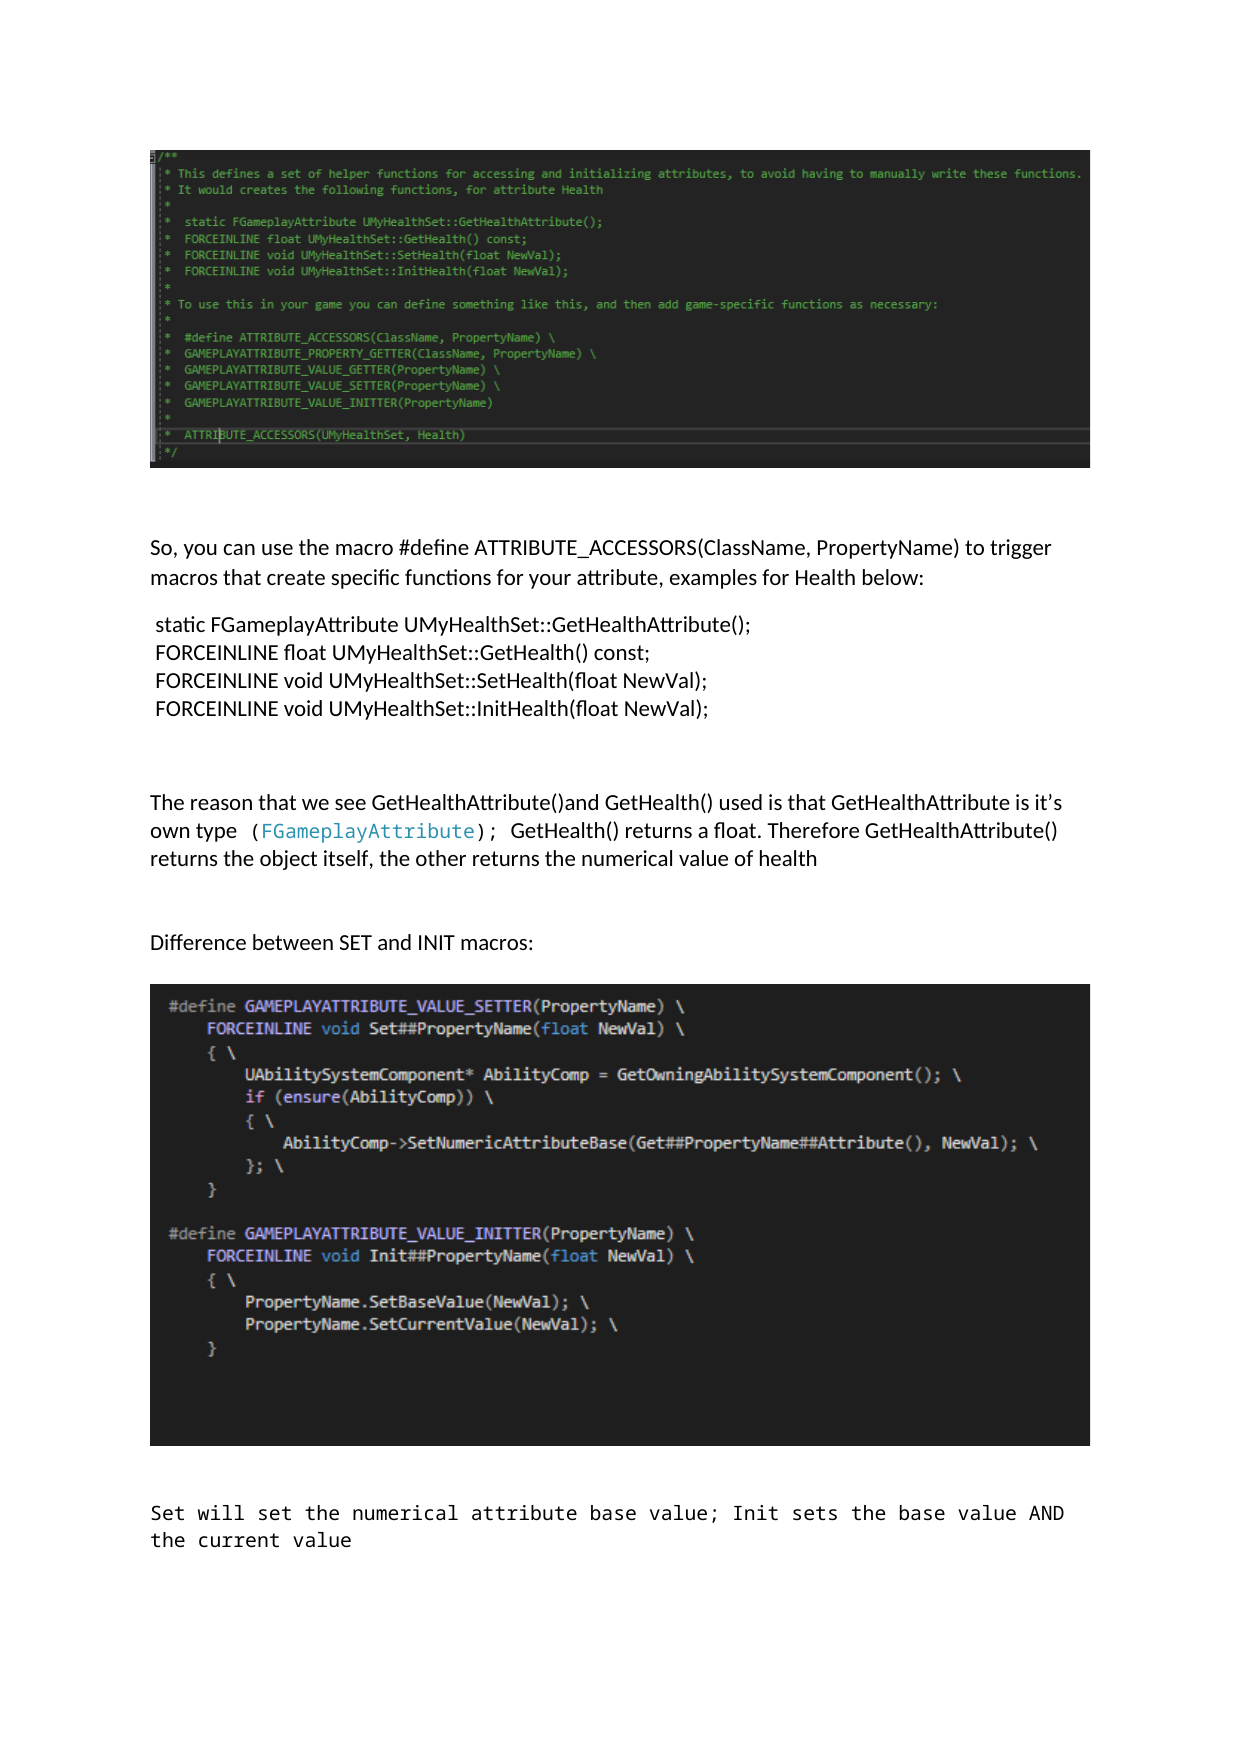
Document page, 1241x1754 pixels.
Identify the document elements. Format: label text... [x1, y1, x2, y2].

picture [150, 150, 1091, 468]
text Set will set the numerical attribute base value; Init sets the base value AND the current value [150, 1499, 1090, 1553]
text Difference between SET and INIT macros: [150, 928, 1090, 956]
text FORCEINLINE float UMyHealthSet::GetHealth() const; [150, 638, 1090, 666]
text The reason that we see GetHealthAttribute()and GetHealth() used is that GetHealthAttribute is it’s own type (FGameplayAttribute); GetHealth() returns a float. Therefore GetHealthAttribute() returns the object itself, the other returns the numerical value of health [150, 788, 1090, 872]
text So, you can use the macro #define ATTRIBUTE_ACCESSORS(ClassName, PropertyName) to trigger macros that create specific functions for your attribute, examples for Health below: [150, 533, 1090, 591]
picture [150, 984, 1091, 1446]
text FORCEINLINE void UMyHealthSet::InitHealth(float NewVal); [150, 694, 1090, 722]
text FORCEINLINE void UMyHealthSet::SetHealth(float NewVal); [150, 666, 1090, 694]
text static FGameplayAttribute UMyHealthSet::GetHealthAttribute(); [150, 610, 1090, 638]
